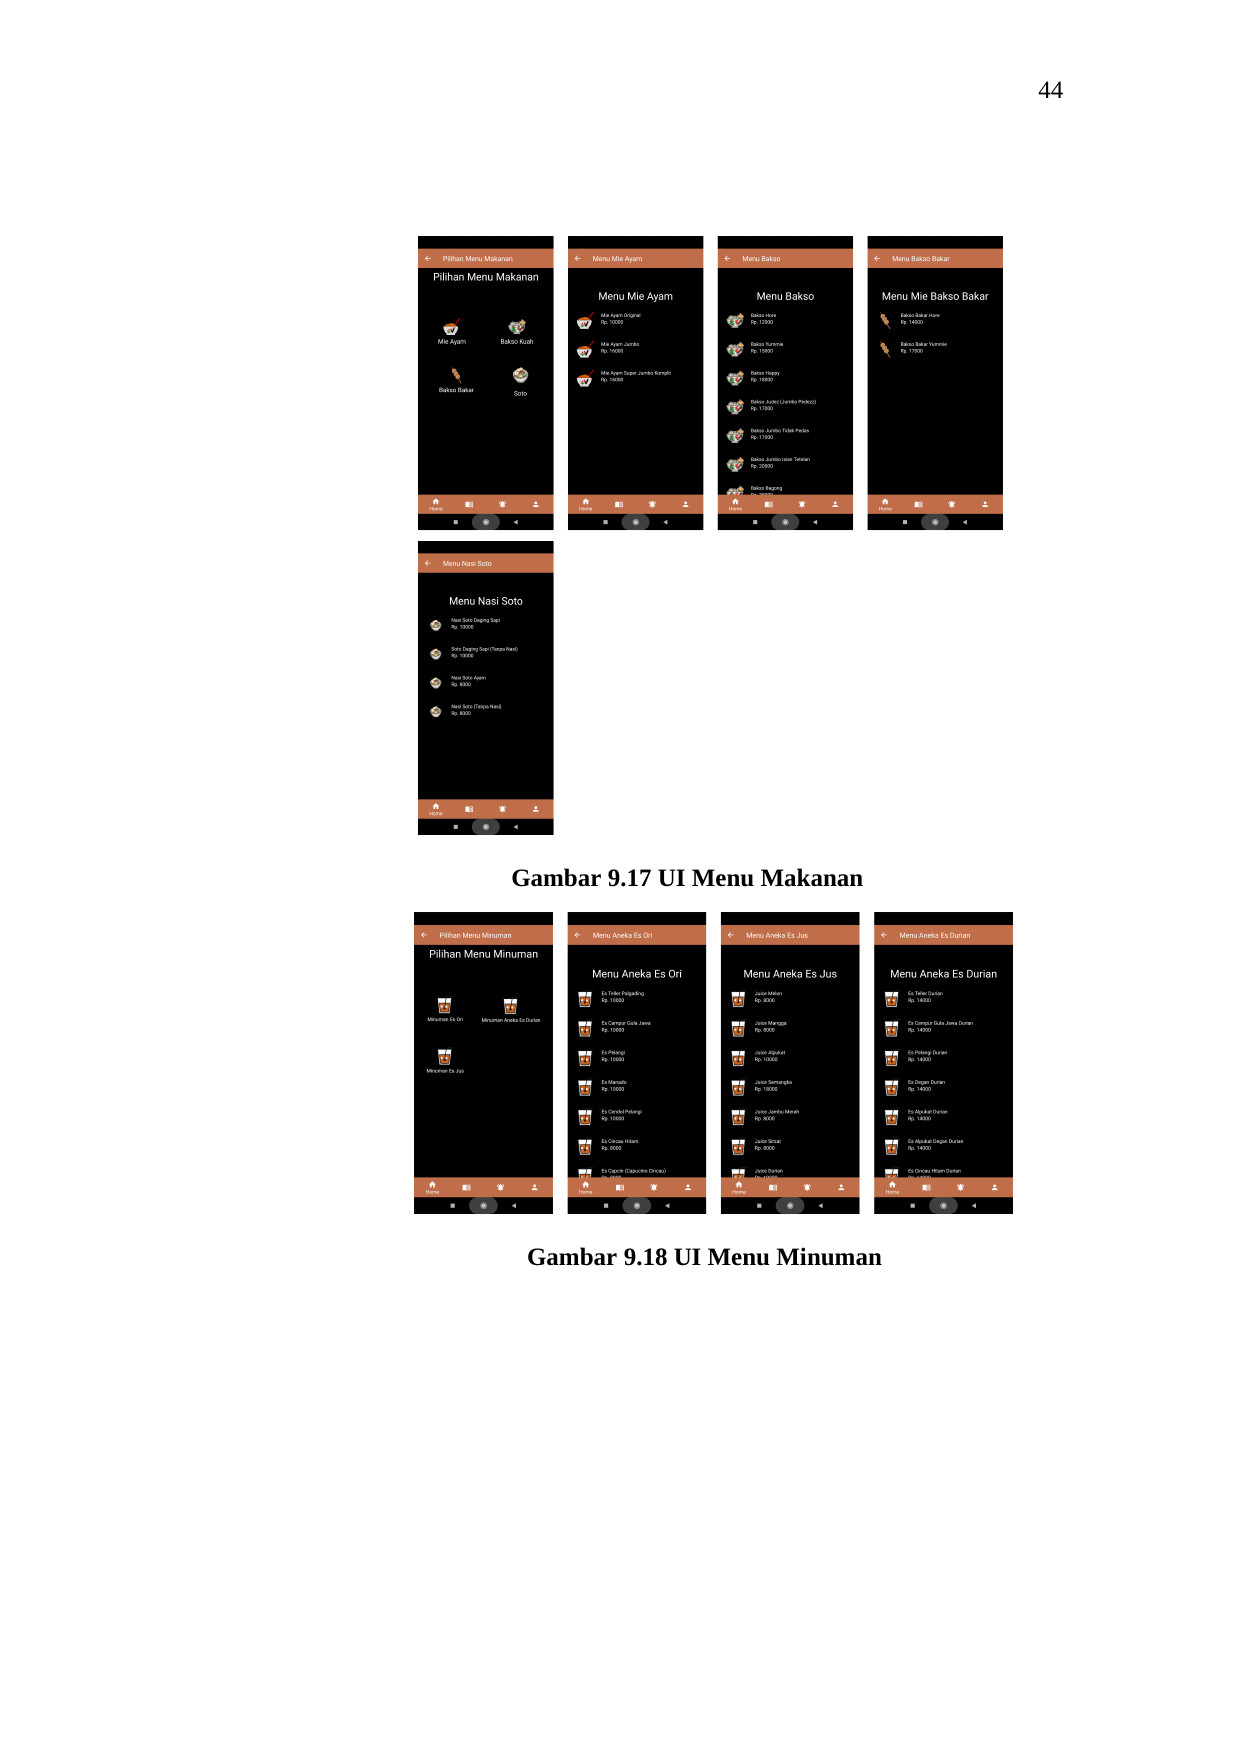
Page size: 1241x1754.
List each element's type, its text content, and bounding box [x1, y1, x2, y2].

picture [414, 912, 1013, 1214]
picture [418, 236, 1003, 835]
